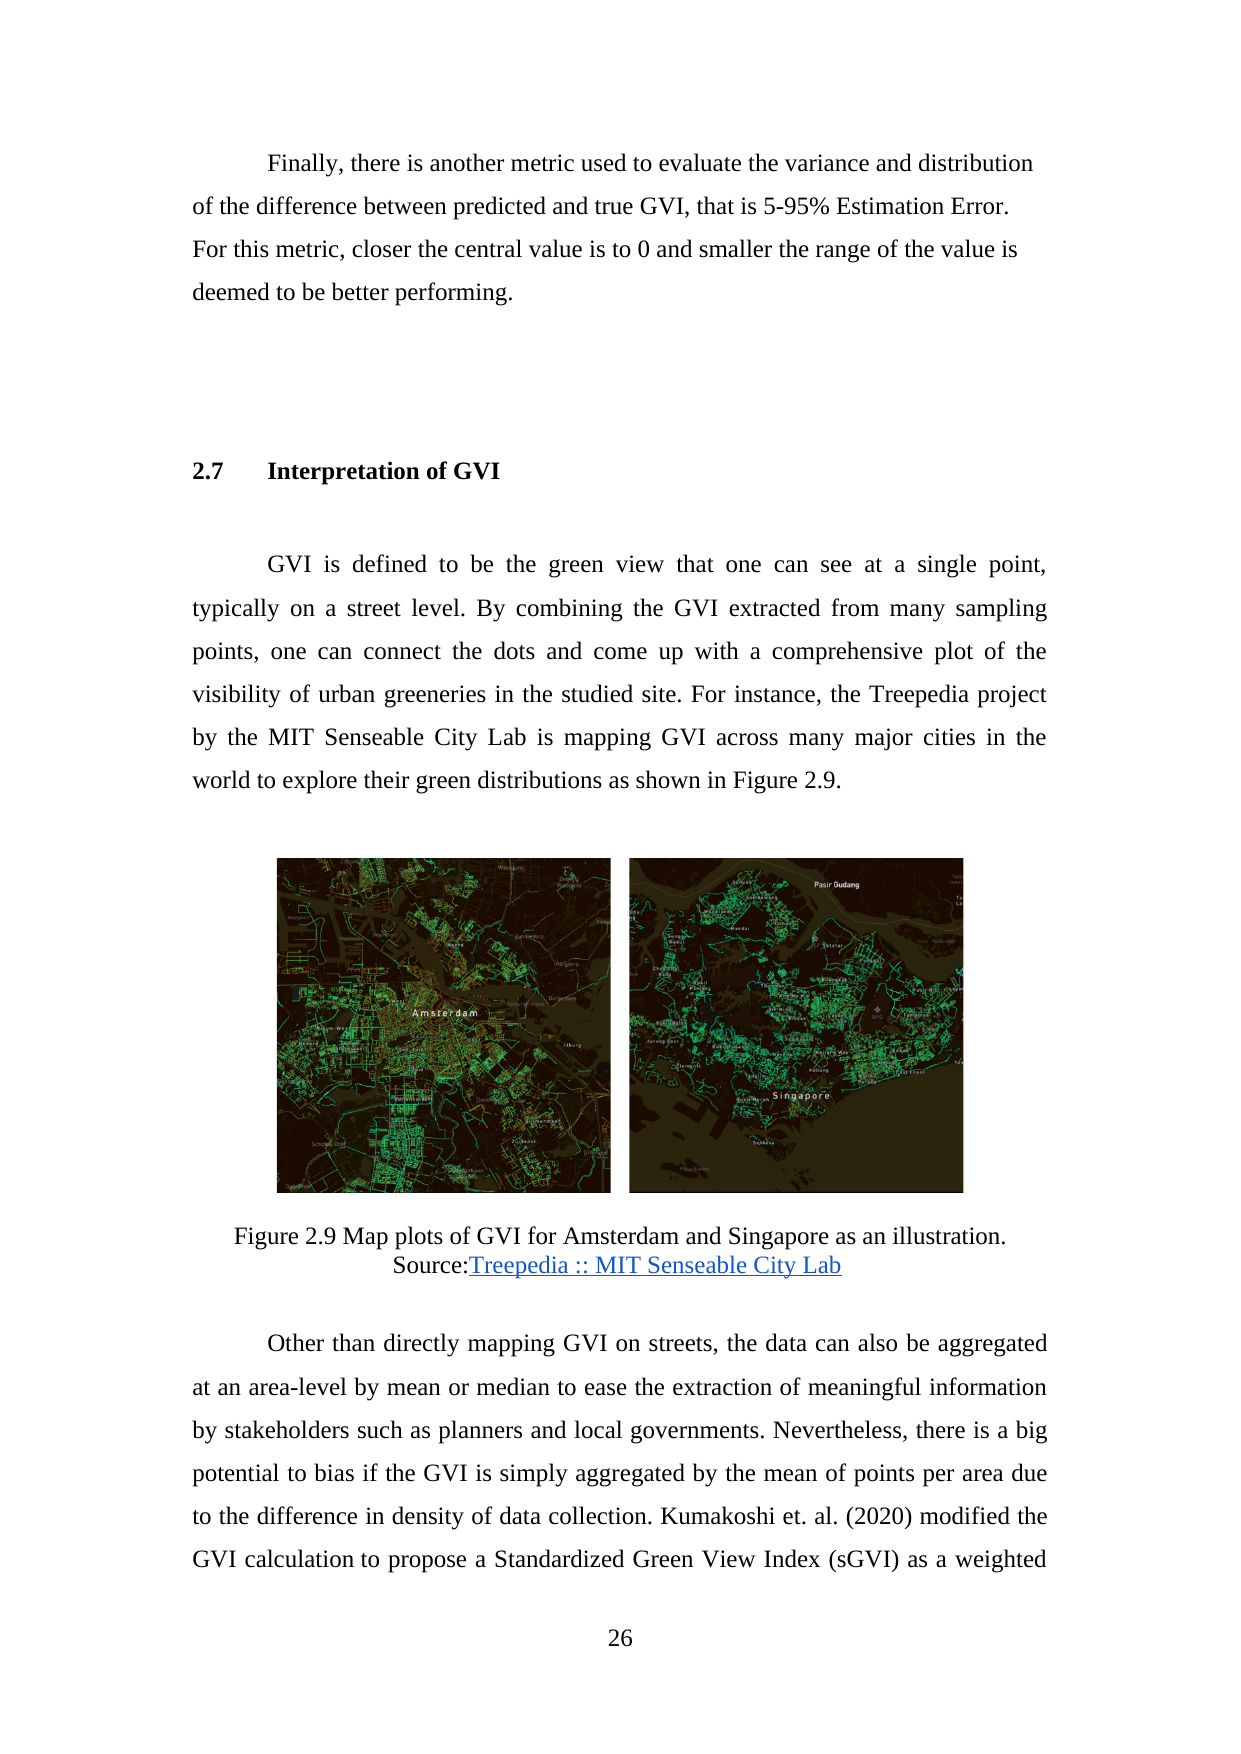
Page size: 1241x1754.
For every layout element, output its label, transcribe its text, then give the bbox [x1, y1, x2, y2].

text Finally, there is another metric used to evaluate the variance and distribution of the difference between predicted and true GVI, that is 5-95% Estimation Error. For this metric, closer the central value is to 0 and smaller the range of the value is deemed to be better performing. [192, 148, 1048, 306]
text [192, 1328, 1048, 1573]
picture [276, 858, 611, 1193]
picture [629, 858, 964, 1193]
text Figure 2.9 Map plots of GVI for Amsterdam and Singapore as an illustration. Source:Treepedia :: MIT Senseable City Lab [192, 1192, 1048, 1278]
subtitle Interpretation of GVI [192, 456, 1048, 485]
text GVI is defined to be the green view that one can see at a single point, typically on a street level. By combining the GVI extracted from many sampling points, one can connect the dots and come up with a comprehensive plot of the visibility of urban greeneries in the studied site. For instance, the Treepedia project by the MIT Senseable City Lab is mapping GVI across many major cities in the world to explore their green distributions as shown in Figure 2.9. [192, 549, 1048, 794]
